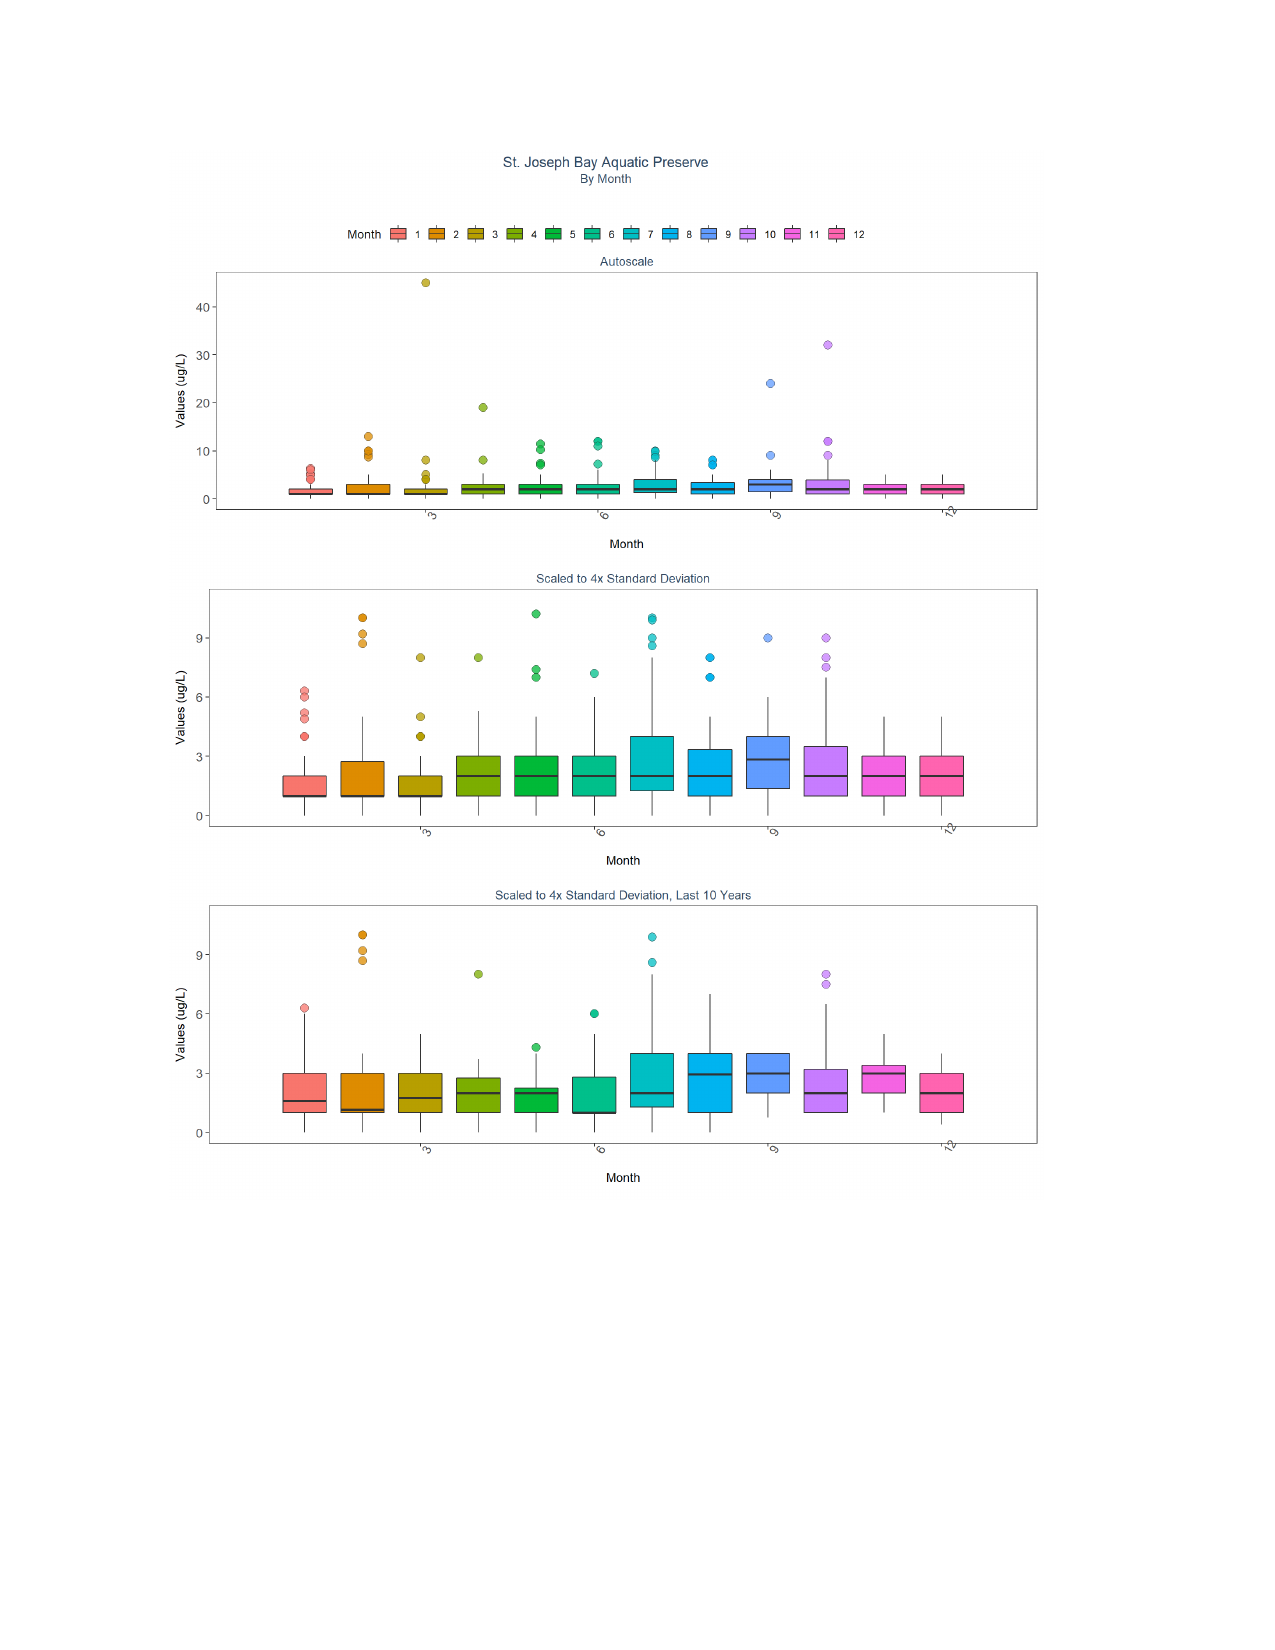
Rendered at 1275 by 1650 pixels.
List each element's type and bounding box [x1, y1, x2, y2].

picture [168, 150, 1044, 1200]
